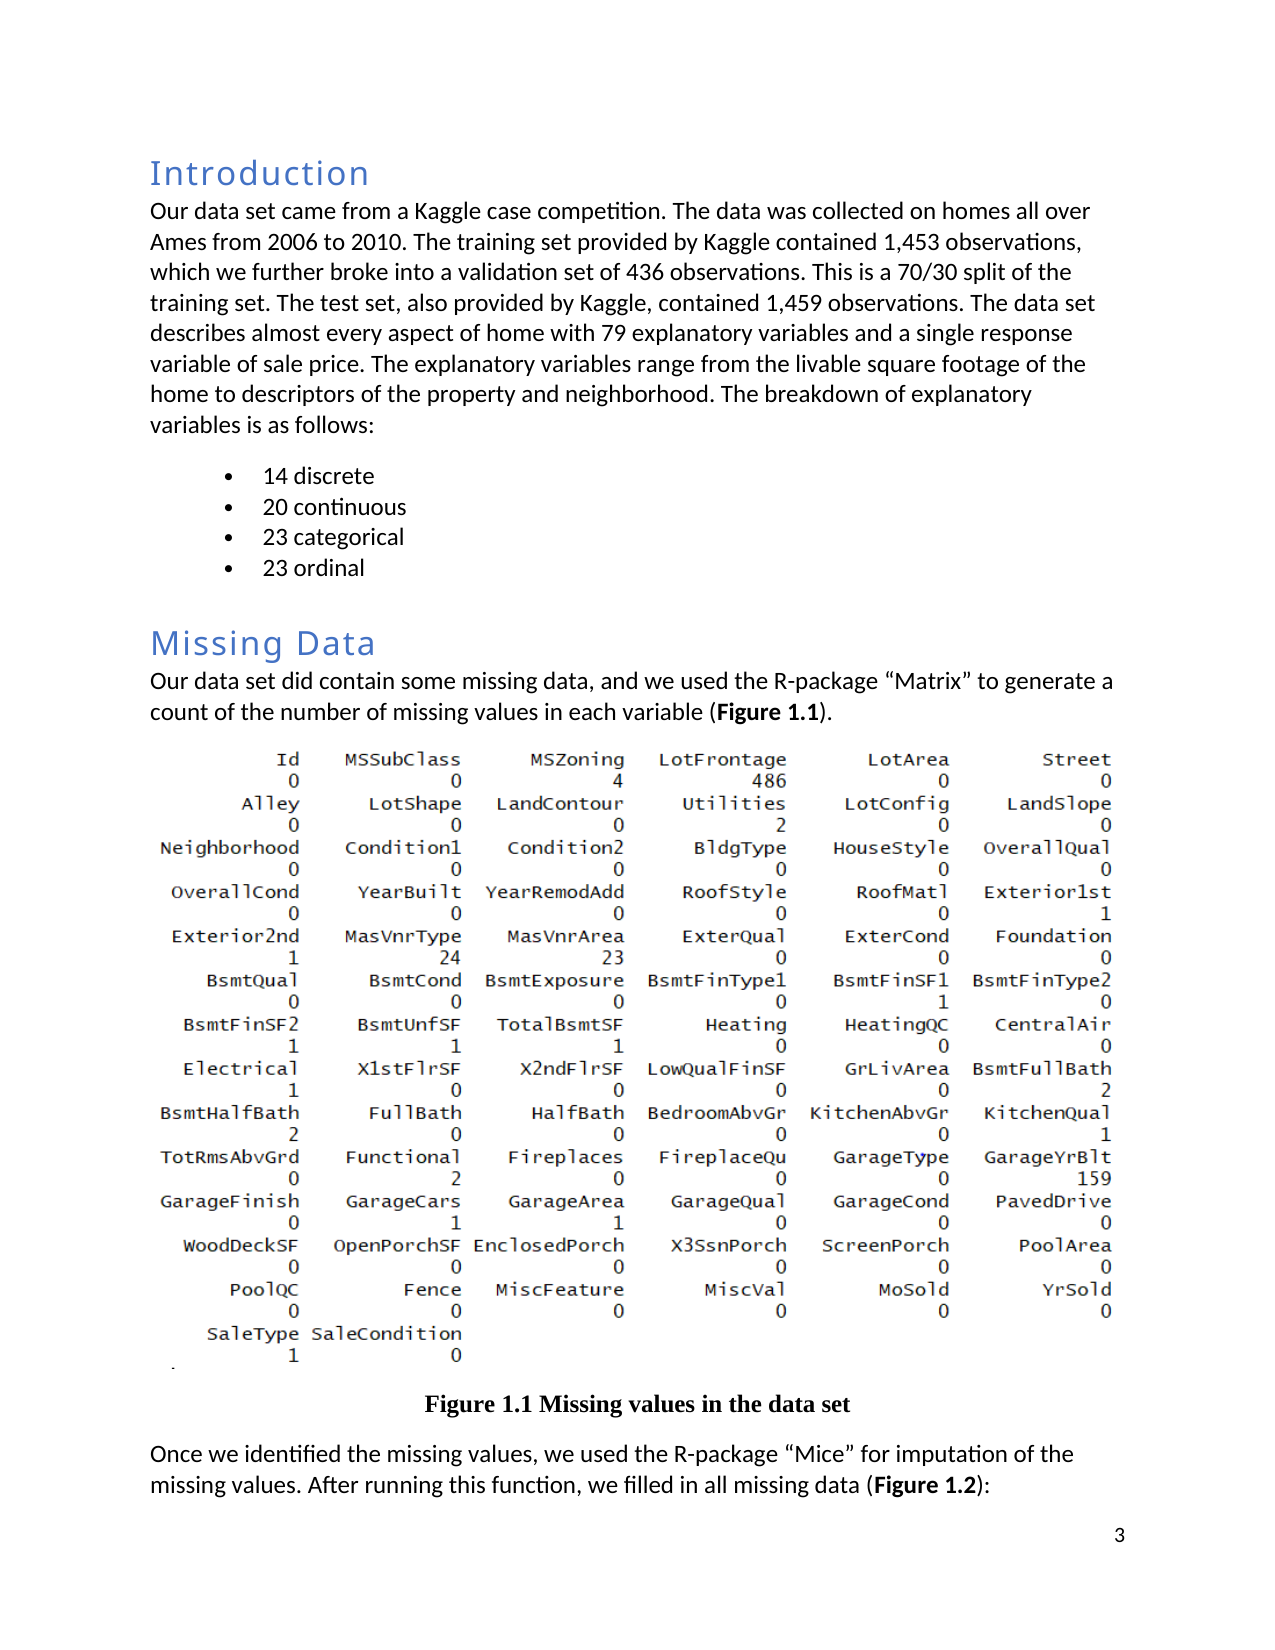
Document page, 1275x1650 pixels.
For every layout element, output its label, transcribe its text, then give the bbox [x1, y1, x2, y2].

text Our data set did contain some missing data, and we used the R-package “Matrix” to generate a count of the number of missing values in each variable (Figure 1.1). [150, 665, 1125, 726]
text Our data set came from a Kaggle case competition. The data was collected on homes all over Ames from 2006 to 2010. The training set provided by Kaggle contained 1,453 observations, which we further broke into a validation set of 436 observations. This is a 70/30 split of the training set. The test set, also provided by Kaggle, contained 1,459 observations. The data set describes almost every aspect of home with 79 explanatory variables and a single response variable of sale price. The explanatory variables range from the livable square footage of the home to descriptors of the property and neighborhood. The breakdown of explanatory variables is as follows: [150, 195, 1125, 439]
text Figure 1.1 Missing values in the data set [150, 1389, 1125, 1418]
list 23 categorical [225, 521, 1125, 552]
subtitle Introduction [150, 150, 1125, 195]
list 20 continuous [225, 491, 1125, 521]
list 23 ordinal [225, 552, 1125, 582]
list 14 discrete [225, 460, 1125, 491]
picture [150, 747, 1125, 1369]
text Once we identified the missing values, we used the R-package “Mice” for imputation of the missing values. After running this function, we filled in all missing data (Figure 1.2): [150, 1438, 1125, 1499]
subtitle Missing Data [150, 620, 1125, 665]
